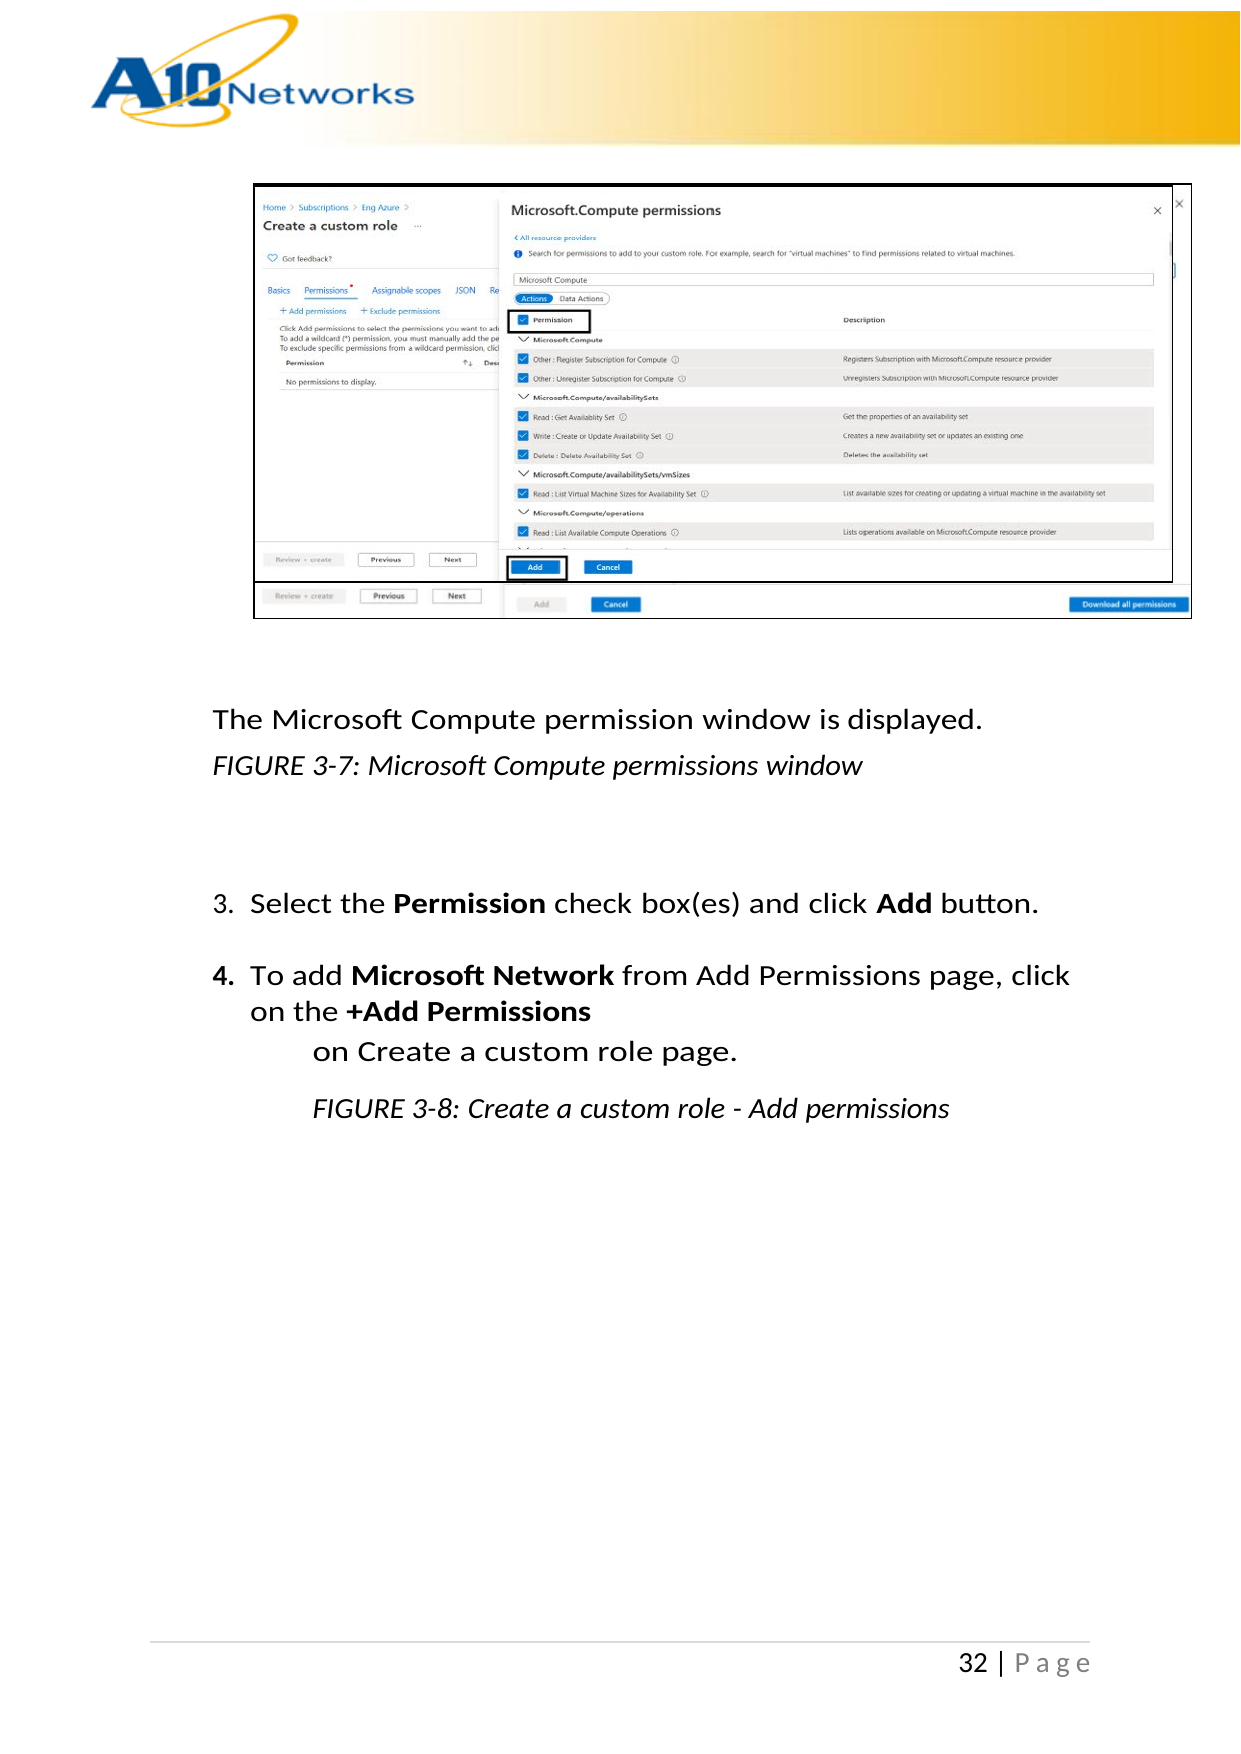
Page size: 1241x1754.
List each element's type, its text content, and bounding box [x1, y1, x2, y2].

list Select the Permission check box(es) and click Add button. [212, 885, 1090, 921]
list To add Microsoft Network from Add Permissions page, click on the +Add Permissions [212, 957, 1090, 1028]
picture [0, 11, 1241, 147]
text The Microsoft Compute permission window is displayed. [212, 701, 1090, 737]
picture [255, 185, 1191, 618]
text on Create a custom role page. [312, 1033, 1090, 1069]
text FIGURE 3-7: Microsoft Compute permissions window [212, 747, 1090, 783]
picture [255, 187, 1172, 581]
text FIGURE 3-8: Create a custom role - Add permissions [312, 1091, 1090, 1126]
